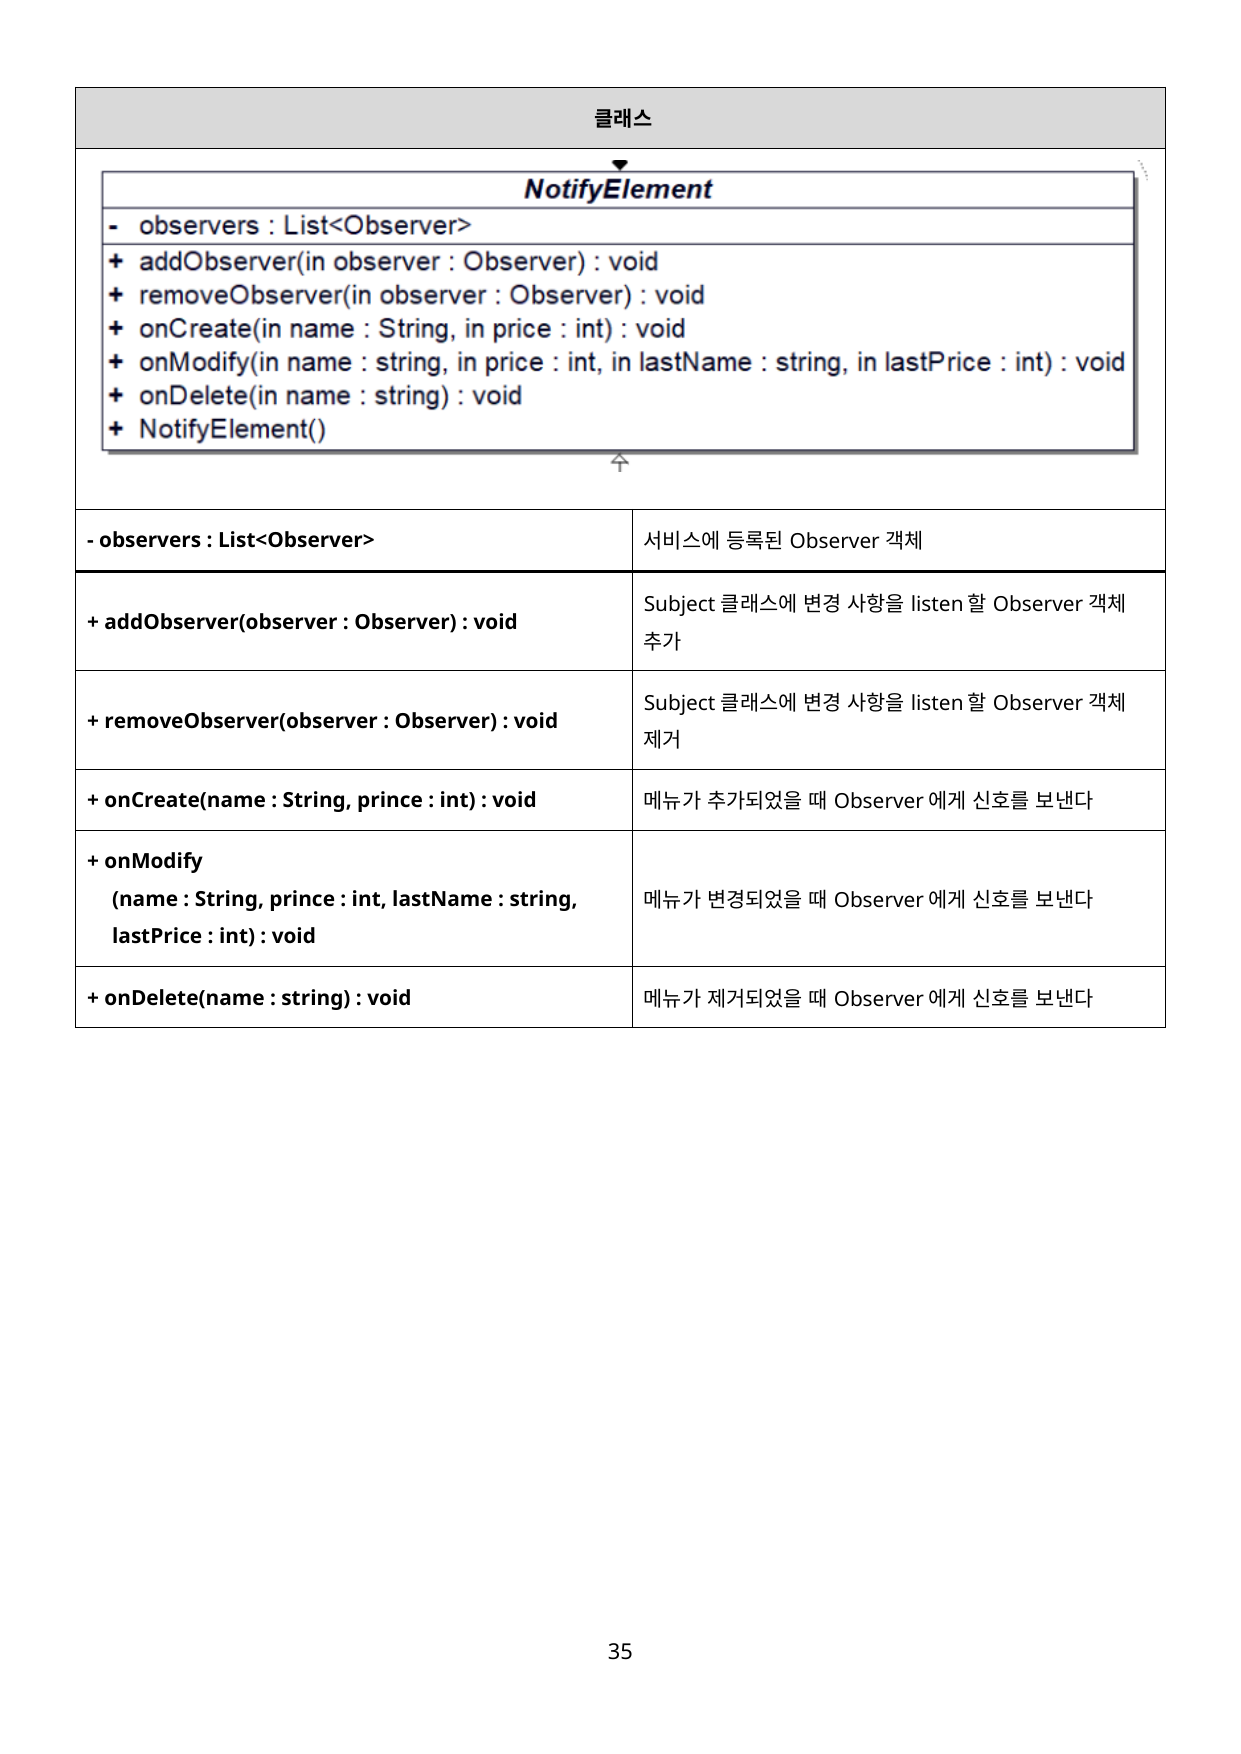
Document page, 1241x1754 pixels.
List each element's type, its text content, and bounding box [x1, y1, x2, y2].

table_cell 메뉴가 제거되었을 때 Observer에게 신호를 보낸다 [633, 967, 1165, 1027]
table_cell + onDelete(name : string) : void [76, 967, 632, 1027]
table_cell - observers : List<Observer> [76, 510, 632, 570]
table_cell + removeObserver(observer : Observer) : void [76, 671, 632, 769]
table_cell 서비스에 등록된 Observer 객체 [633, 510, 1165, 570]
table_cell [76, 149, 1165, 509]
table_cell Subject 클래스에 변경 사항을 listen할 Observer 객체 제거 [633, 671, 1165, 769]
table_header 클래스 [76, 88, 1165, 148]
table_cell Subject 클래스에 변경 사항을 listen할 Observer 객체 추가 [633, 573, 1165, 670]
table_cell + onModify (name : String, prince : int, lastName : string, lastPrice : int) : void [76, 831, 632, 966]
table_cell 메뉴가 변경되었을 때 Observer에게 신호를 보낸다 [633, 831, 1165, 966]
table_cell + onCreate(name : String, prince : int) : void [76, 770, 632, 830]
table_cell 메뉴가 추가되었을 때 Observer에게 신호를 보낸다 [633, 770, 1165, 830]
picture [93, 160, 1148, 472]
table_cell + addObserver(observer : Observer) : void [76, 573, 632, 670]
